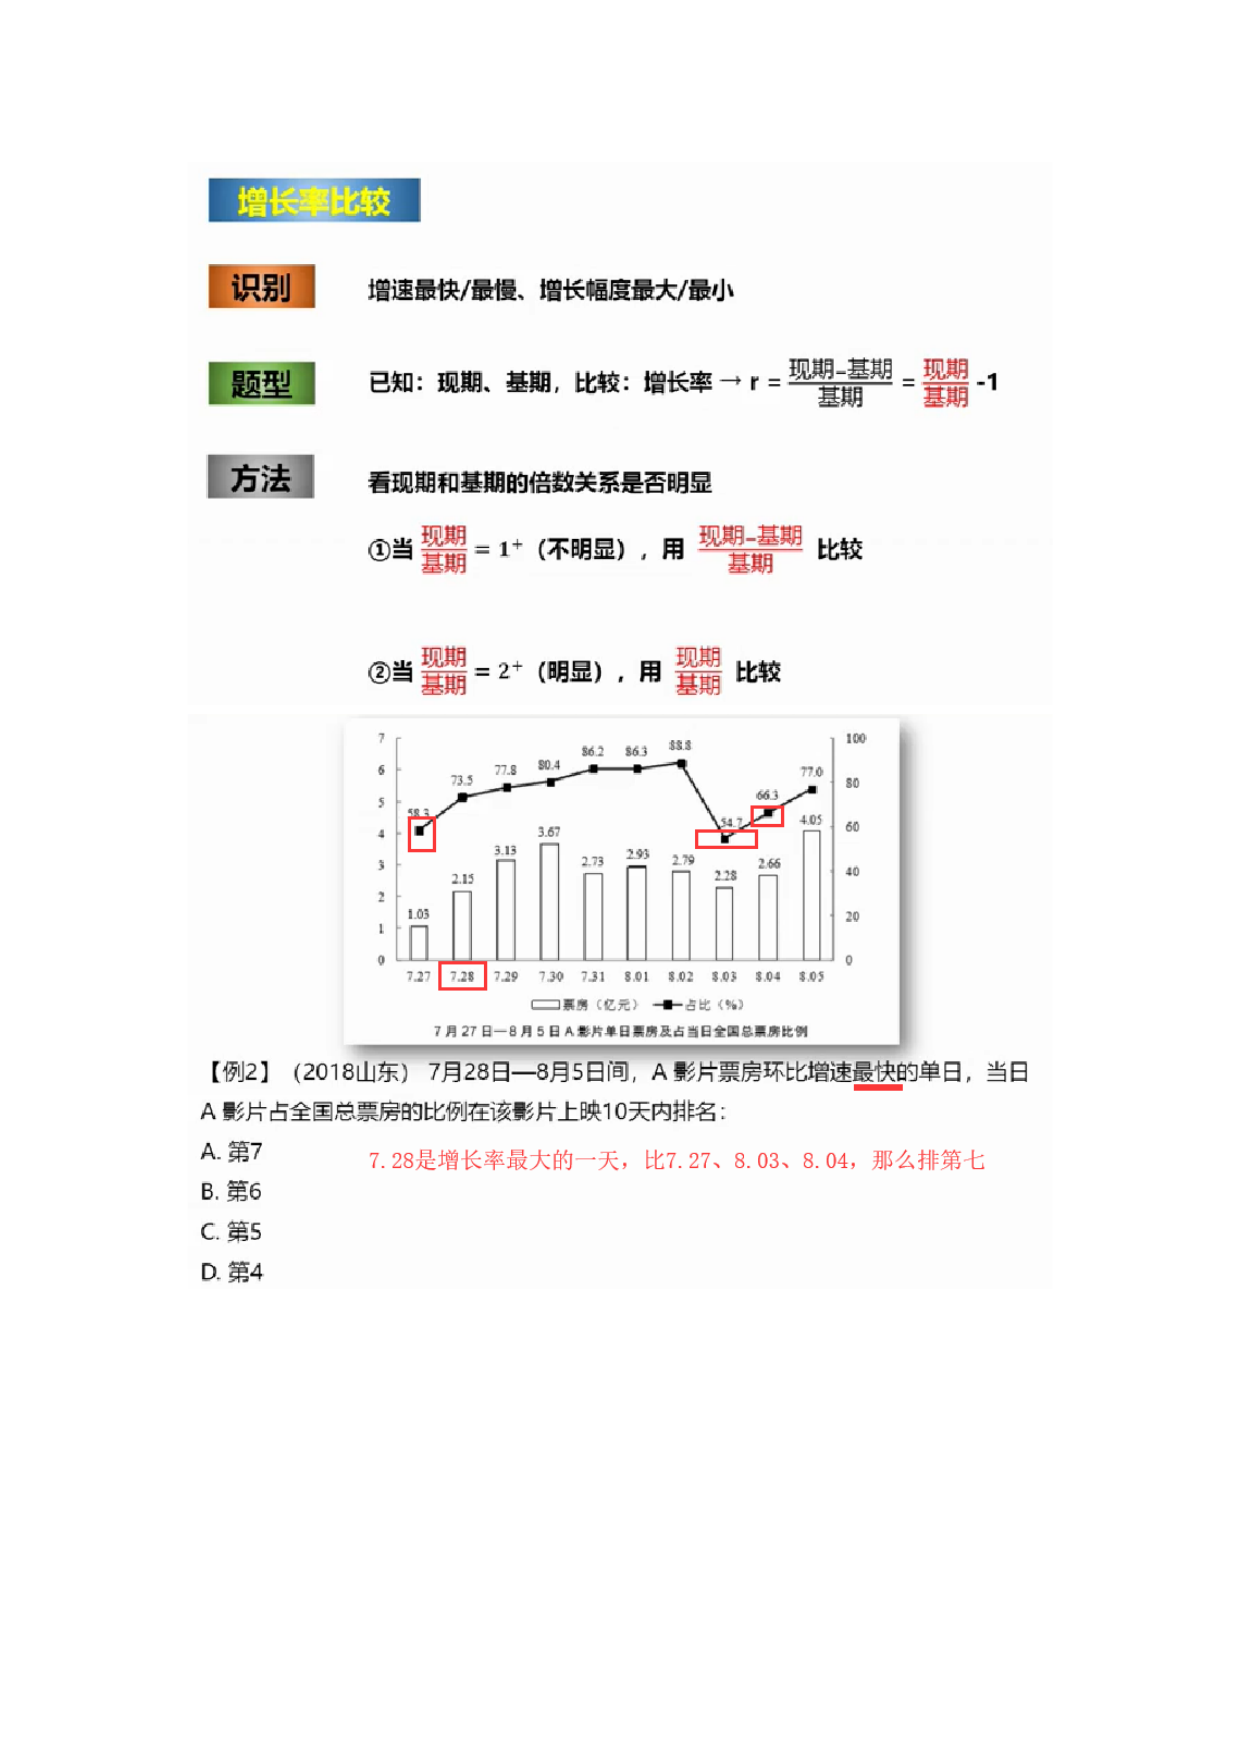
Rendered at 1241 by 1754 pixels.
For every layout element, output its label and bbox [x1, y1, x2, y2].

picture [187, 162, 1053, 705]
picture [187, 714, 1053, 1289]
